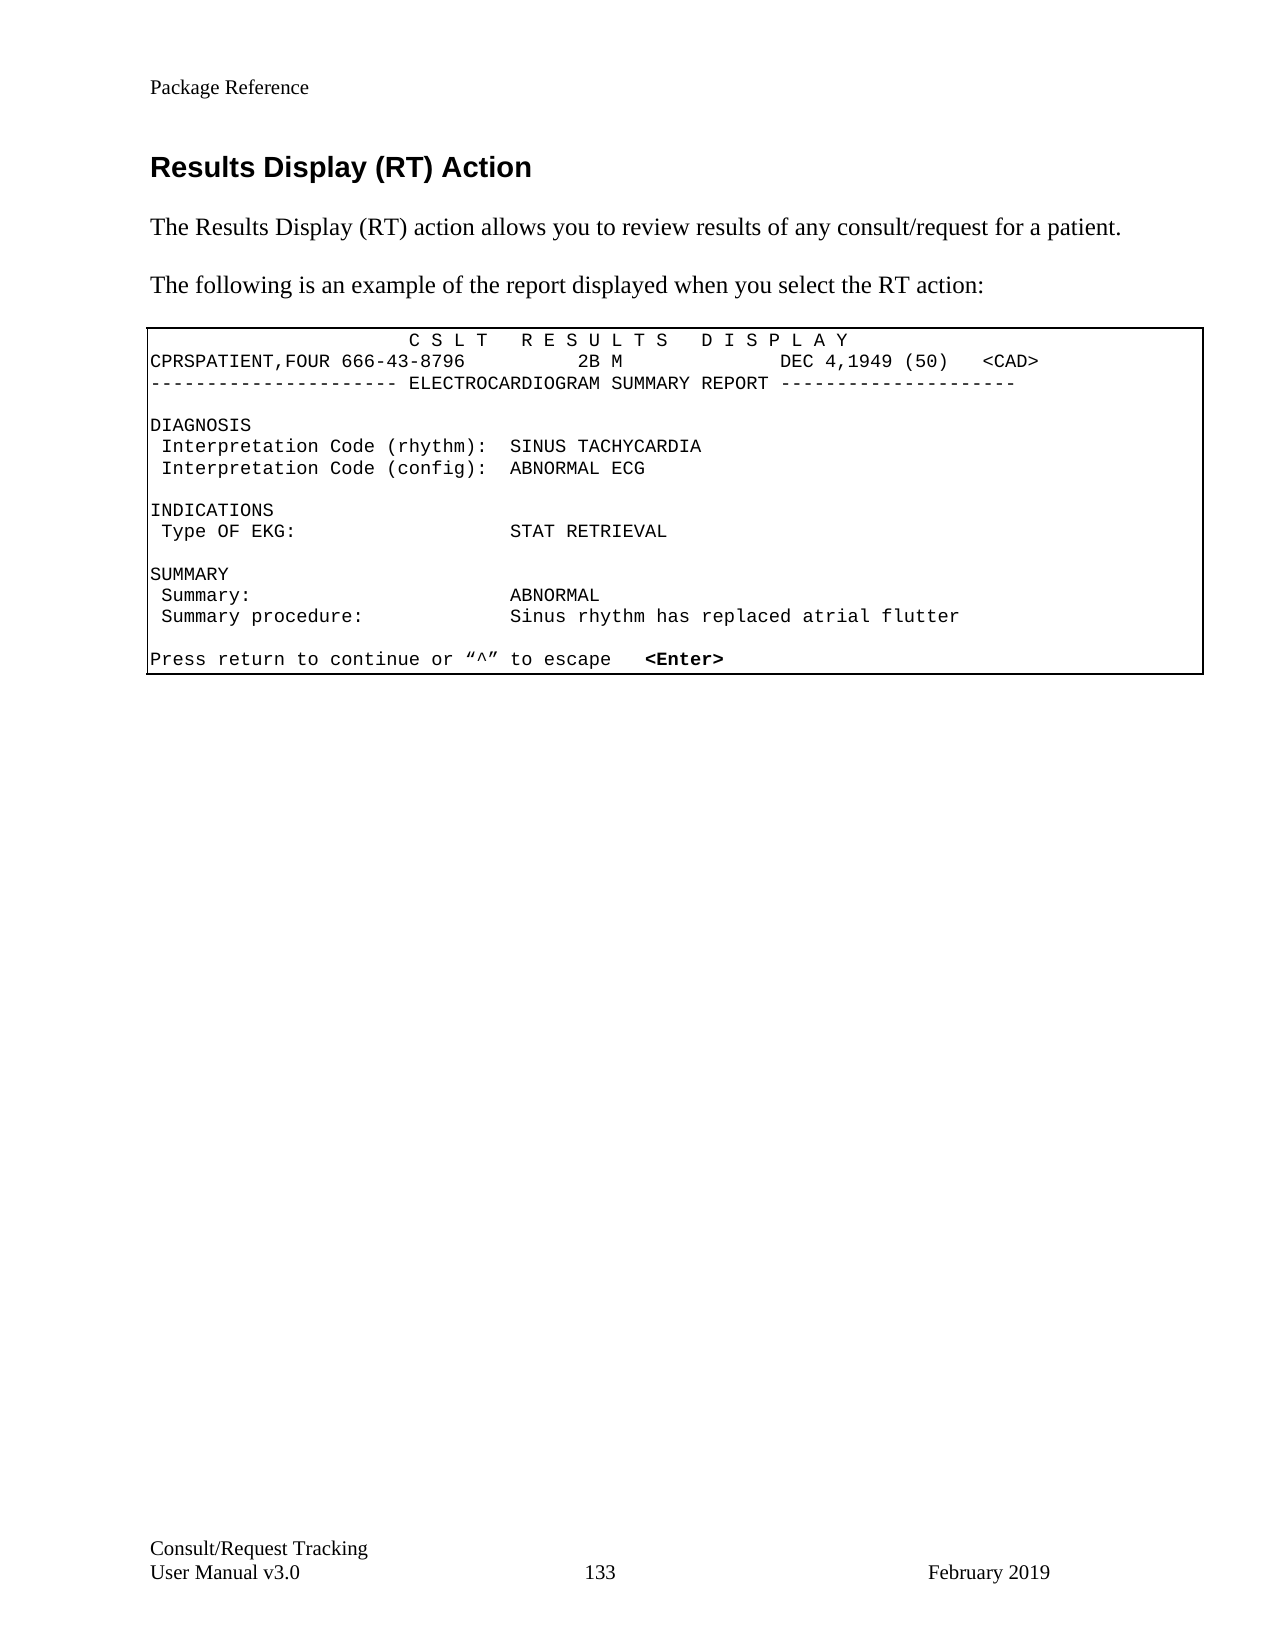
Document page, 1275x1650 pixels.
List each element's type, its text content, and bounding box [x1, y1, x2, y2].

text SUMMARY [148, 561, 1202, 582]
text Summary: ABNORMAL [148, 582, 1202, 603]
subtitle Results Display (RT) Action [150, 150, 1125, 183]
text Interpretation Code (config): ABNORMAL ECG [148, 455, 1202, 480]
text Press return to continue or “^” to escape <Enter> [148, 646, 1202, 673]
text Summary procedure: Sinus rhythm has replaced atrial flutter [148, 603, 1202, 628]
text Interpretation Code (rhythm): SINUS TACHYCARDIA [148, 433, 1202, 455]
text Type OF EKG: STAT RETRIEVAL [148, 518, 1202, 543]
text ---------------------- ELECTROCARDIOGRAM SUMMARY REPORT --------------------- [148, 370, 1202, 395]
text The Results Display (RT) action allows you to review results of any consult/request for a patient. [150, 212, 1125, 241]
text DIAGNOSIS [148, 412, 1202, 433]
text The following is an example of the report displayed when you select the RT action: [150, 270, 1125, 298]
text INDICATIONS [148, 497, 1202, 518]
text C S L T R E S U L T S D I S P L A Y [148, 329, 1202, 348]
text CPRSPATIENT,FOUR 666-43-8796 2B M DEC 4,1949 (50) <CAD> [148, 348, 1202, 370]
